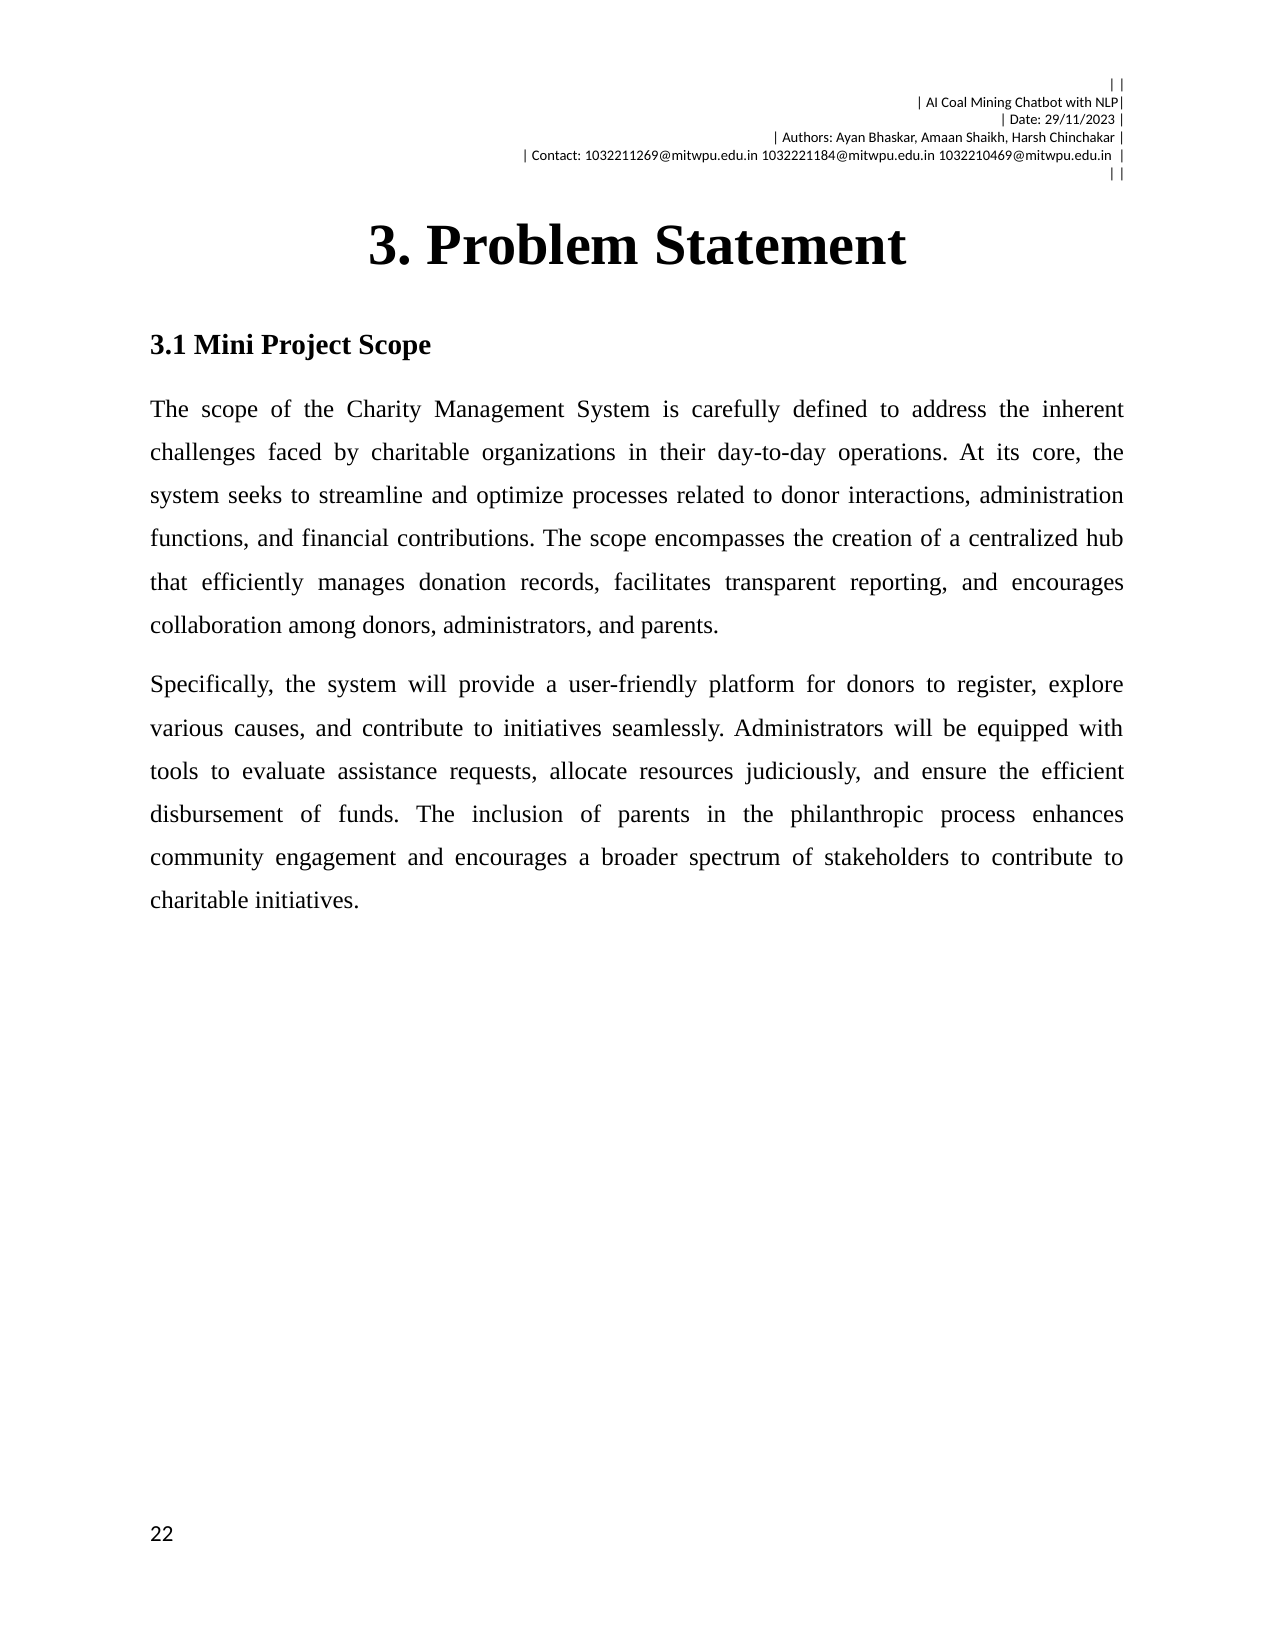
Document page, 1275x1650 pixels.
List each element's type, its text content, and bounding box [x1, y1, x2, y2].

text The scope of the Charity Management System is carefully defined to address the inherent challenges faced by charitable organizations in their day-to-day operations. At its core, the system seeks to streamline and optimize processes related to donor interactions, administration functions, and financial contributions. The scope encompasses the creation of a centralized hub that efficiently manages donation records, facilitates transparent reporting, and encourages collaboration among donors, administrators, and parents. [150, 394, 1125, 638]
text Specifically, the system will provide a user-friendly platform for donors to register, explore various causes, and contribute to initiatives seamlessly. Administrators will be equipped with tools to evaluate assistance requests, allocate resources judiciously, and ensure the efficient disbursement of funds. The inclusion of parents in the philanthropic process enhances community engagement and encourages a broader spectrum of stakeholders to contribute to charitable initiatives. [150, 669, 1125, 914]
title 3. Problem Statement [150, 210, 1125, 277]
subtitle 3.1 Mini Project Scope [150, 327, 1125, 361]
